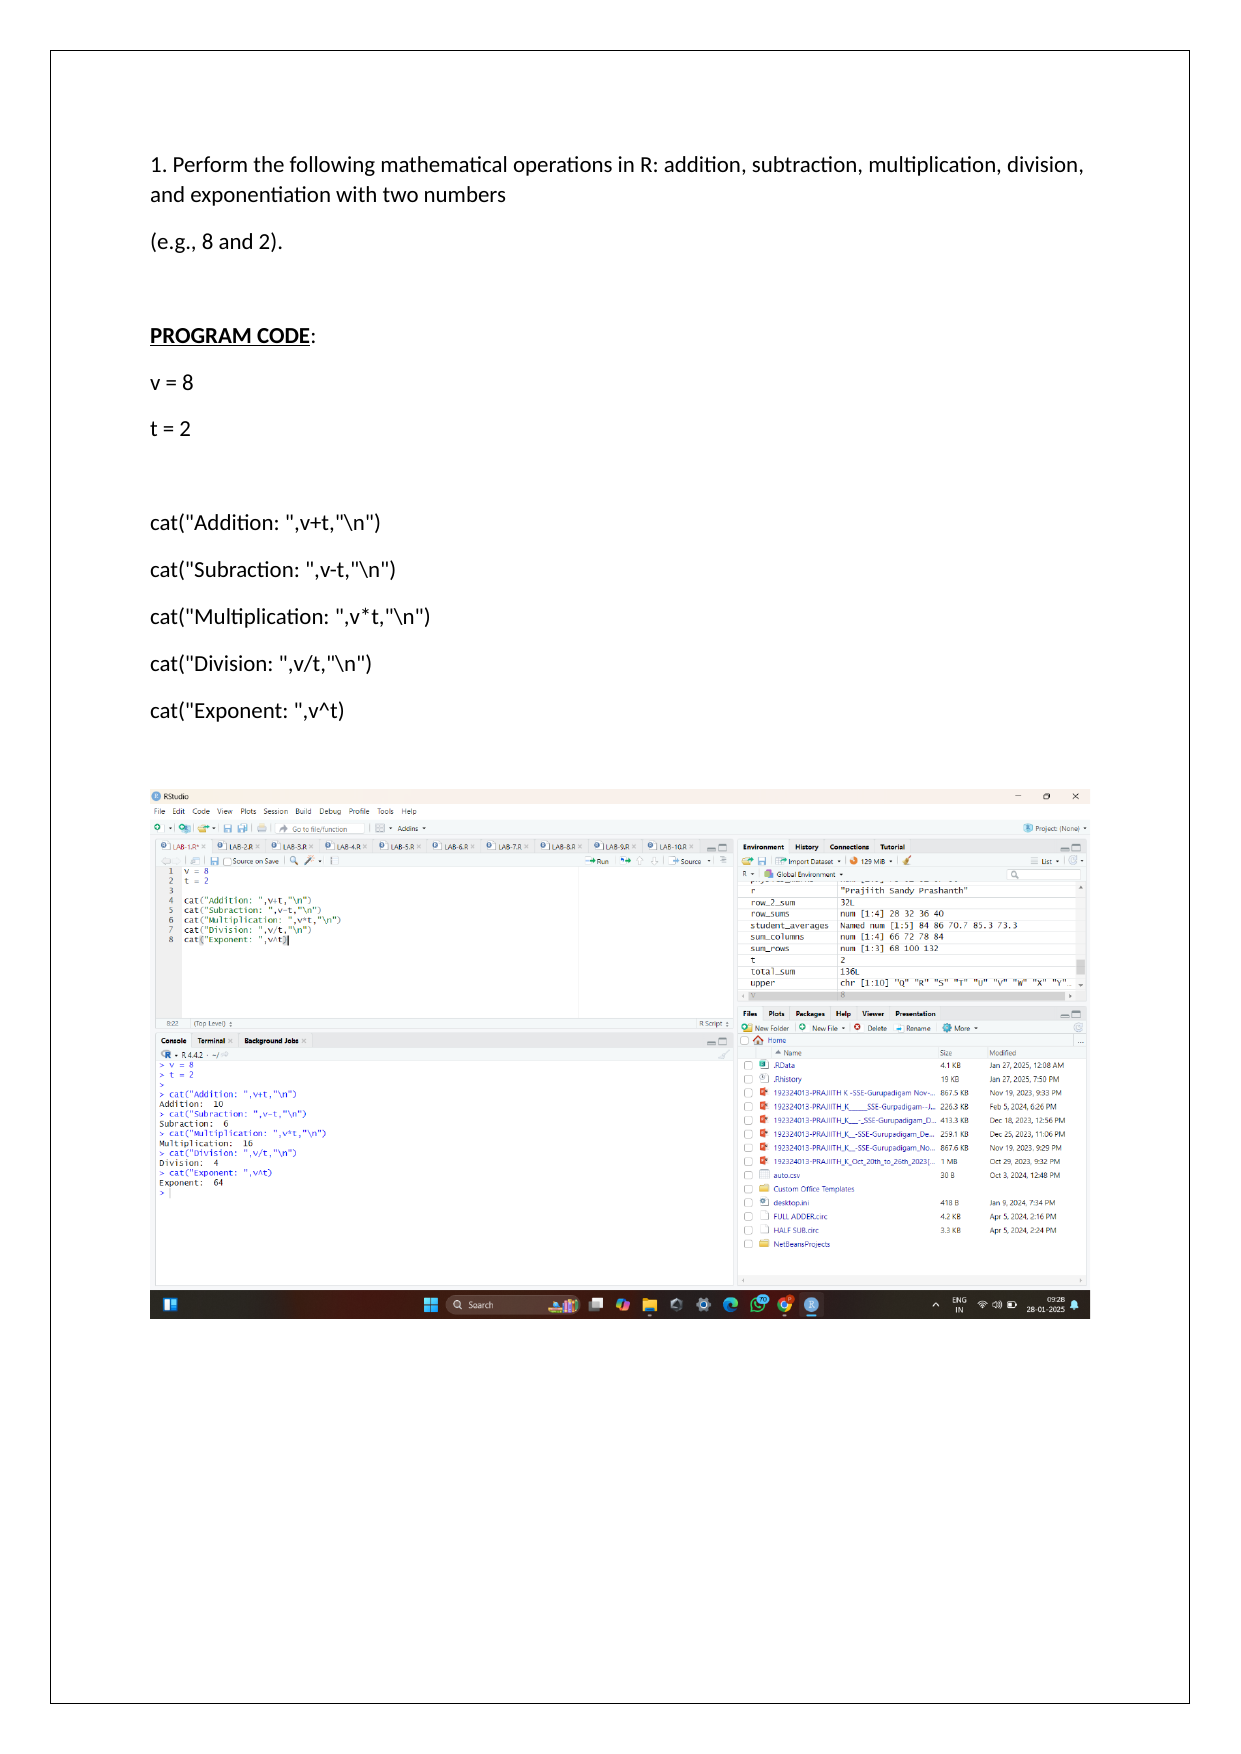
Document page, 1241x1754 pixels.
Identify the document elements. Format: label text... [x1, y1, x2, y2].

text cat("Subraction: ",v-t,"\n") [150, 555, 1090, 583]
text 1. Perform the following mathematical operations in R: addition, subtraction, multiplication, division, and exponentiation with two numbers [150, 150, 1090, 208]
text cat("Division: ",v/t,"\n") [150, 649, 1090, 677]
text cat("Multiplication: ",v*t,"\n") [150, 602, 1090, 630]
text t = 2 [150, 414, 1090, 443]
text cat("Exponent: ",v^t) [150, 696, 1090, 724]
text PROGRAM CODE: [150, 321, 1090, 349]
picture [150, 789, 1091, 1319]
text v = 8 [150, 368, 1090, 396]
text cat("Addition: ",v+t,"\n") [150, 508, 1090, 536]
text (e.g., 8 and 2). [150, 227, 1090, 255]
